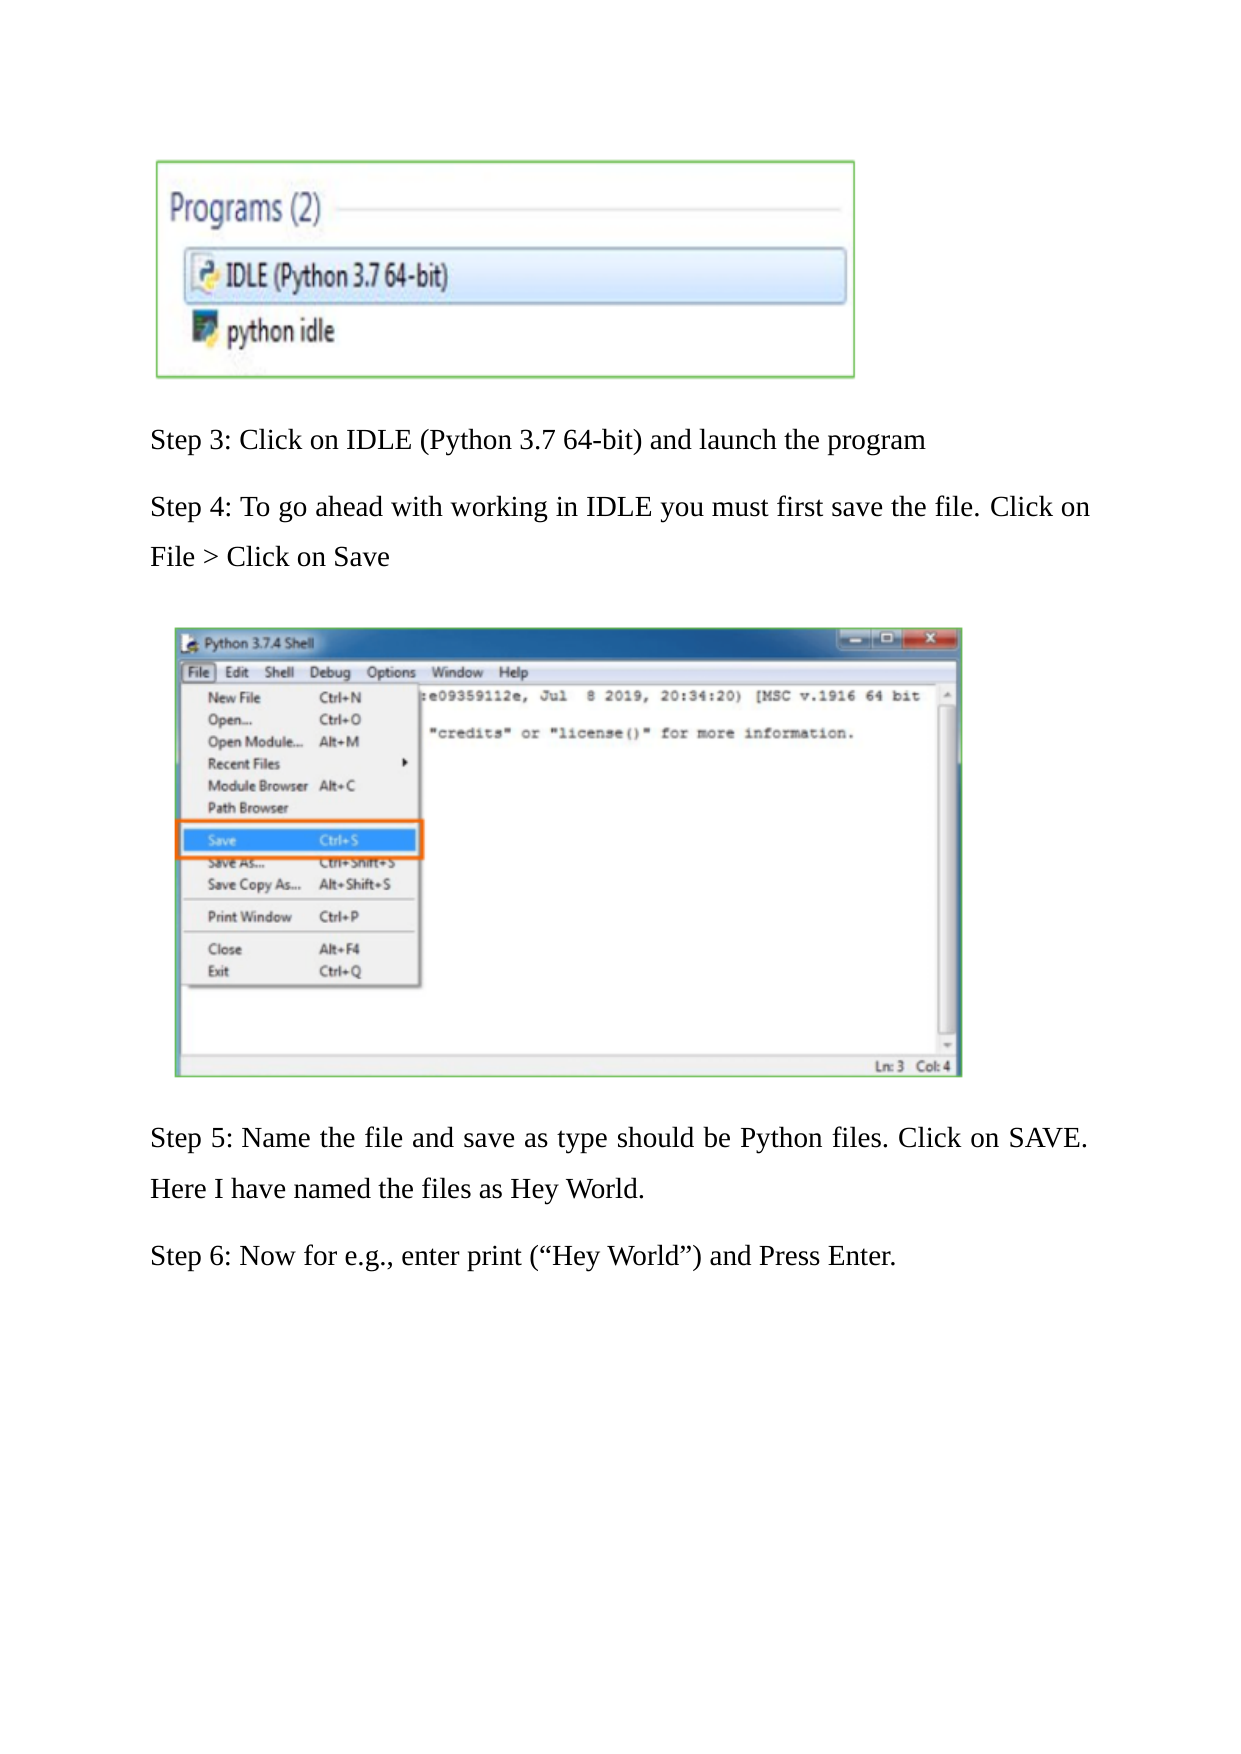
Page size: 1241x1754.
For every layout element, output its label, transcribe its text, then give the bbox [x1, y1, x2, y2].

text Step 4: To go ahead with working in IDLE you must first save the file. Click on File > Click on Save [150, 489, 1090, 573]
text Step 3: Click on IDLE (Python 3.7 64-bit) and launch the program [150, 422, 1090, 455]
text Step 5: Name the file and save as type should be Python files. Click on SAVE. Here I have named the files as Hey World. [150, 1121, 1090, 1204]
text Step 6: Now for e.g., enter print (“Hey World”) and Press Enter. [150, 1238, 1090, 1271]
picture [150, 606, 997, 1090]
picture [150, 150, 921, 392]
